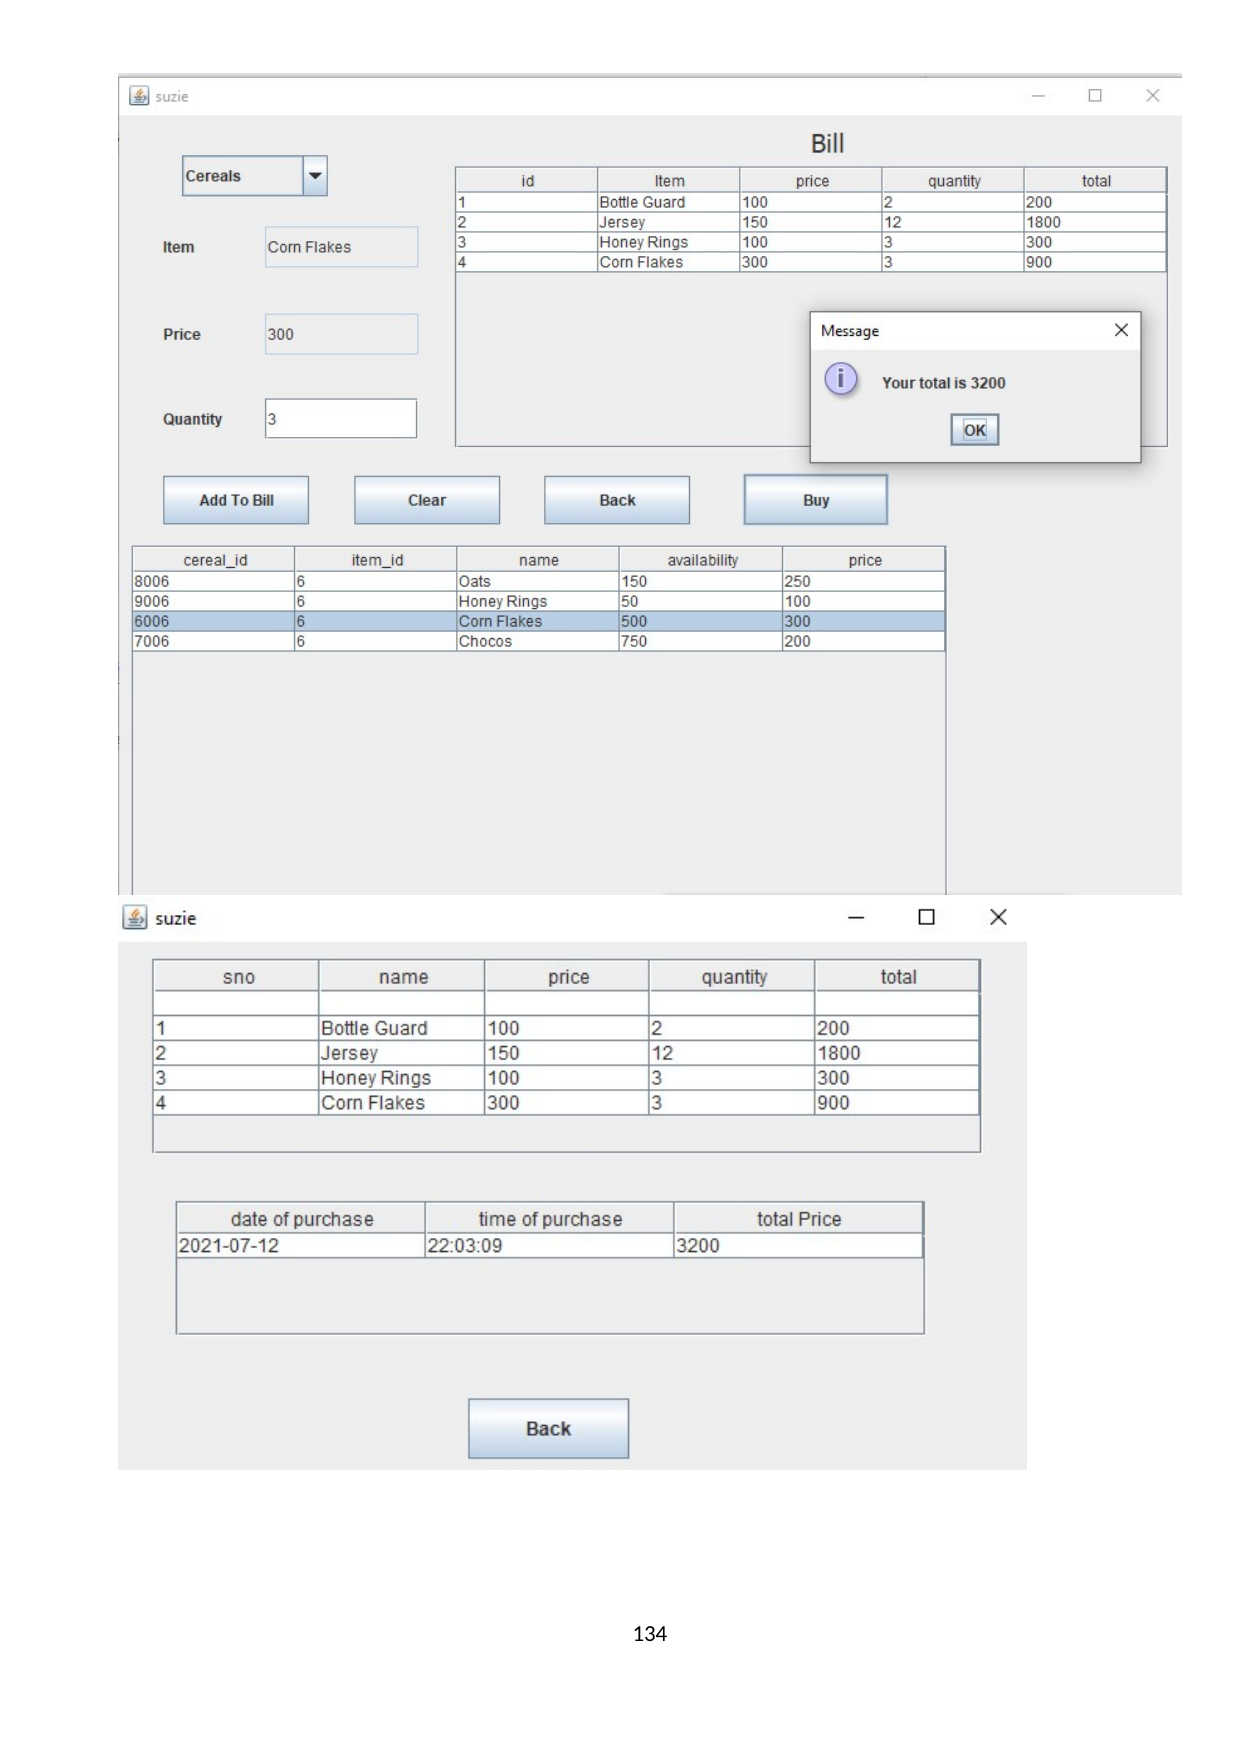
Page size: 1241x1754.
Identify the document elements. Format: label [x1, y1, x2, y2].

picture [118, 897, 1027, 1470]
picture [118, 73, 1182, 895]
